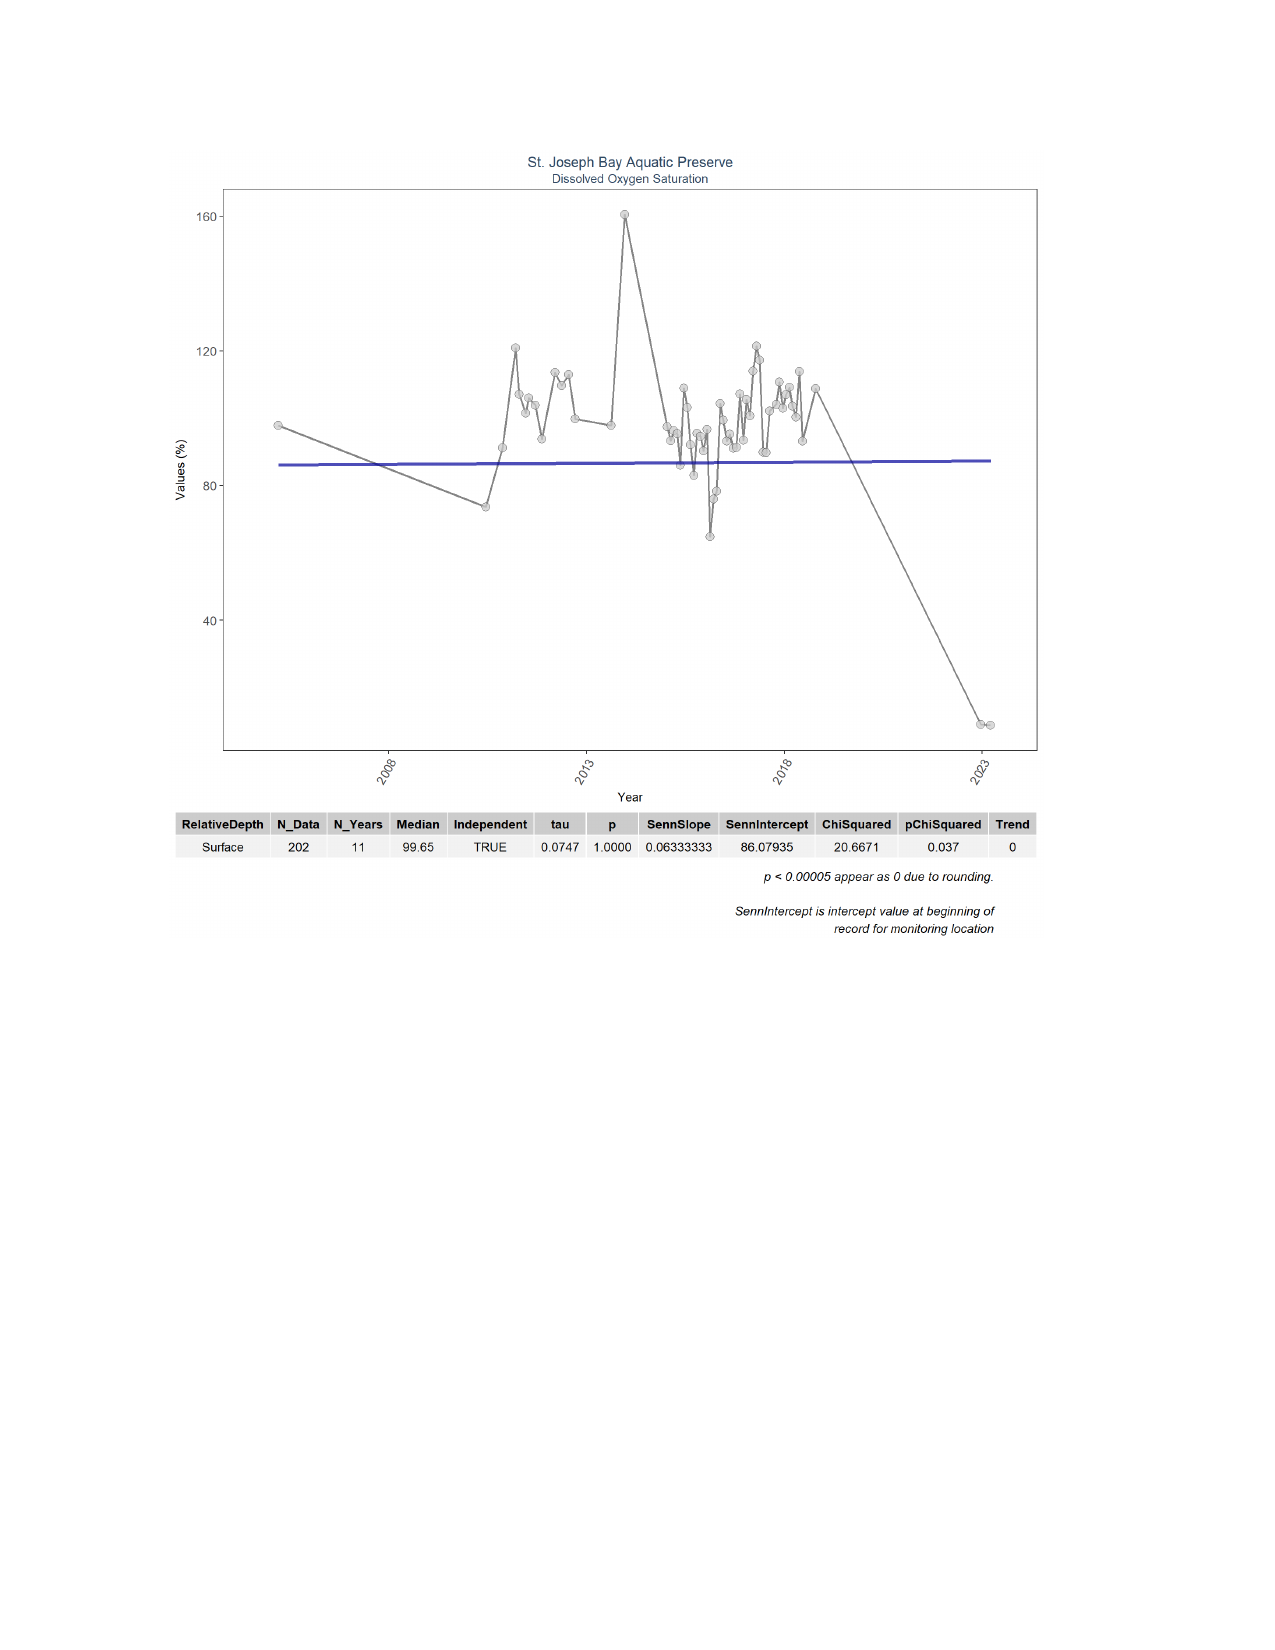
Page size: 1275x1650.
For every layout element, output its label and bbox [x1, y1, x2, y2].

picture [168, 150, 1044, 938]
